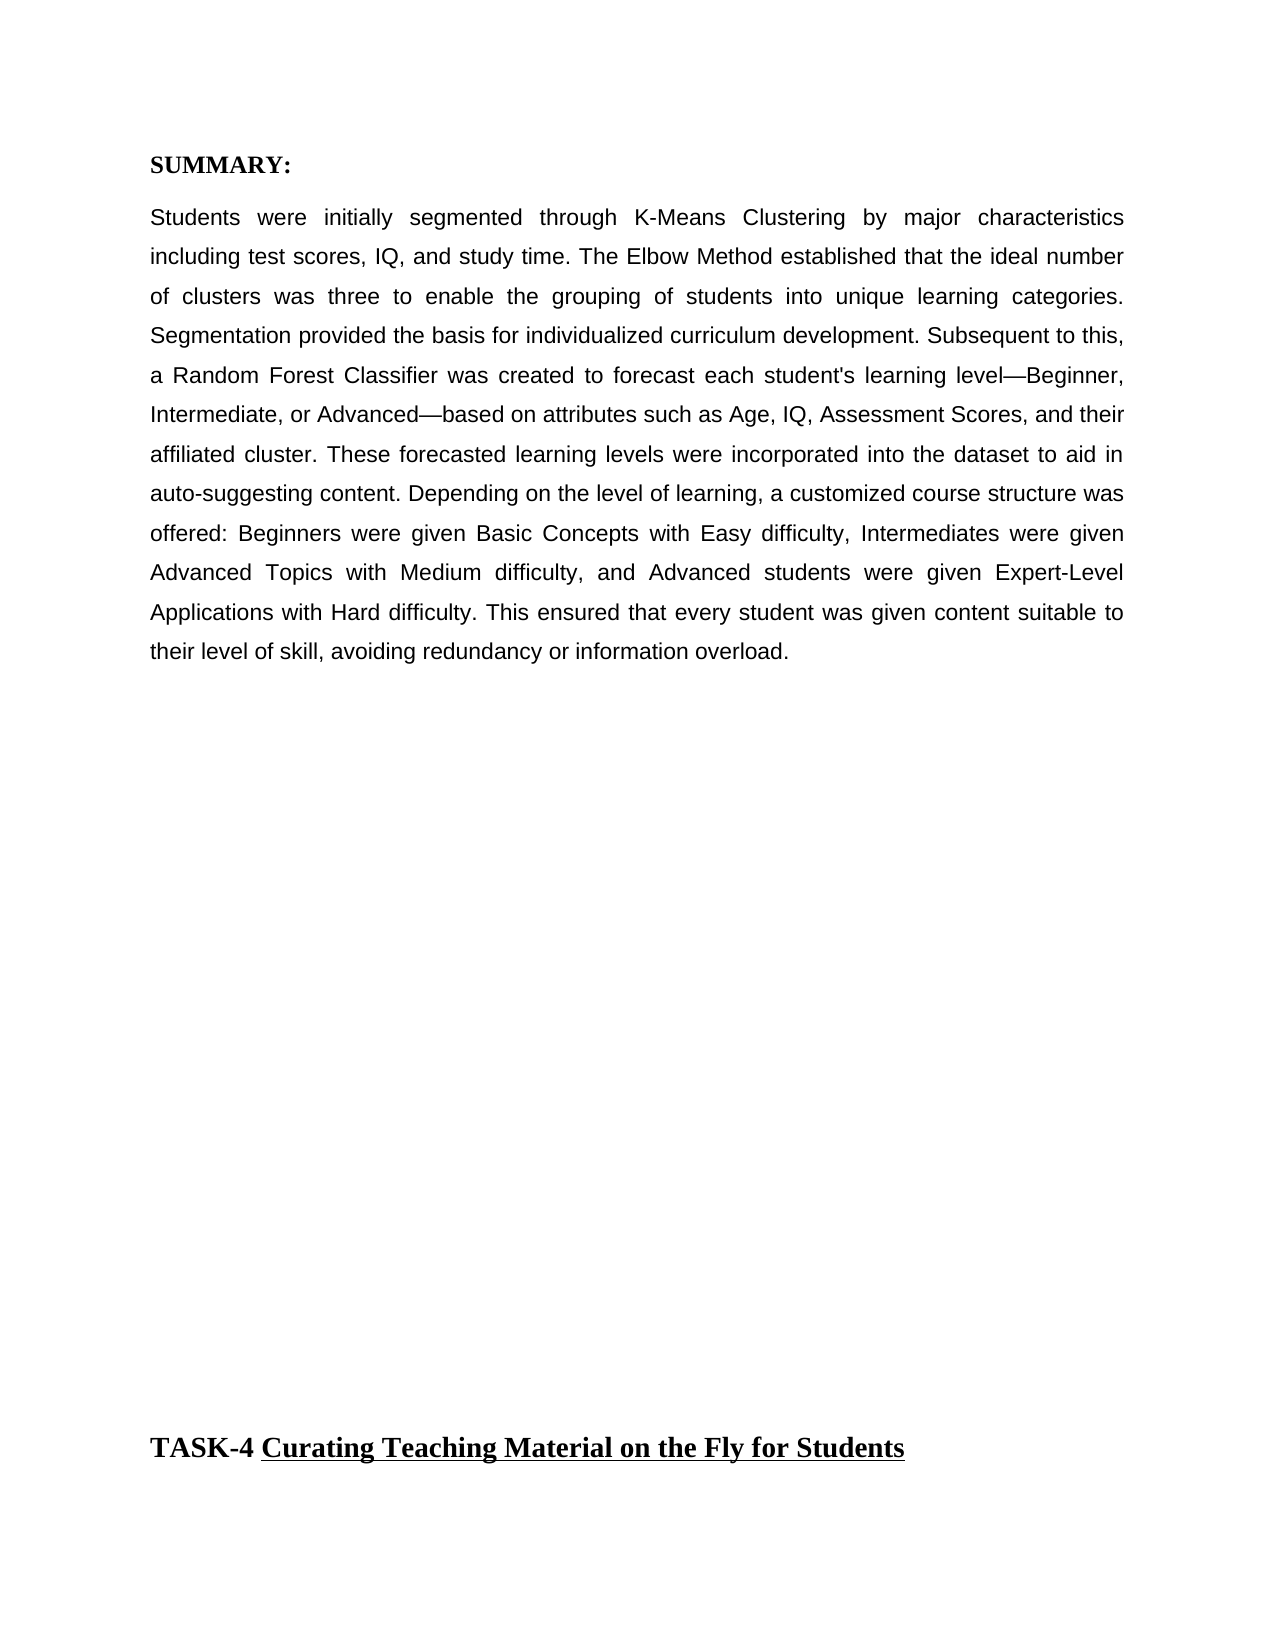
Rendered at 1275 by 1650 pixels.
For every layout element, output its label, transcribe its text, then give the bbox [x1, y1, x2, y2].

text SUMMARY: [150, 150, 1125, 179]
text TASK-4 Curating Teaching Material on the Fly for Students [150, 1431, 1125, 1464]
text Students were initially segmented through K-Means Clustering by major characteristics including test scores, IQ, and study time. The Elbow Method established that the ideal number of clusters was three to enable the grouping of students into unique learning categories. Segmentation provided the basis for individualized curriculum development. Subsequent to this, a Random Forest Classifier was created to forecast each student's learning level—Beginner, Intermediate, or Advanced—based on attributes such as Age, IQ, Assessment Scores, and their affiliated cluster. These forecasted learning levels were incorporated into the dataset to aid in auto-suggesting content. Depending on the level of learning, a customized course structure was offered: Beginners were given Basic Concepts with Easy difficulty, Intermediates were given Advanced Topics with Medium difficulty, and Advanced students were given Expert-Level Applications with Hard difficulty. This ensured that every student was given content suitable to their level of skill, avoiding redundancy or information overload. [150, 204, 1125, 664]
